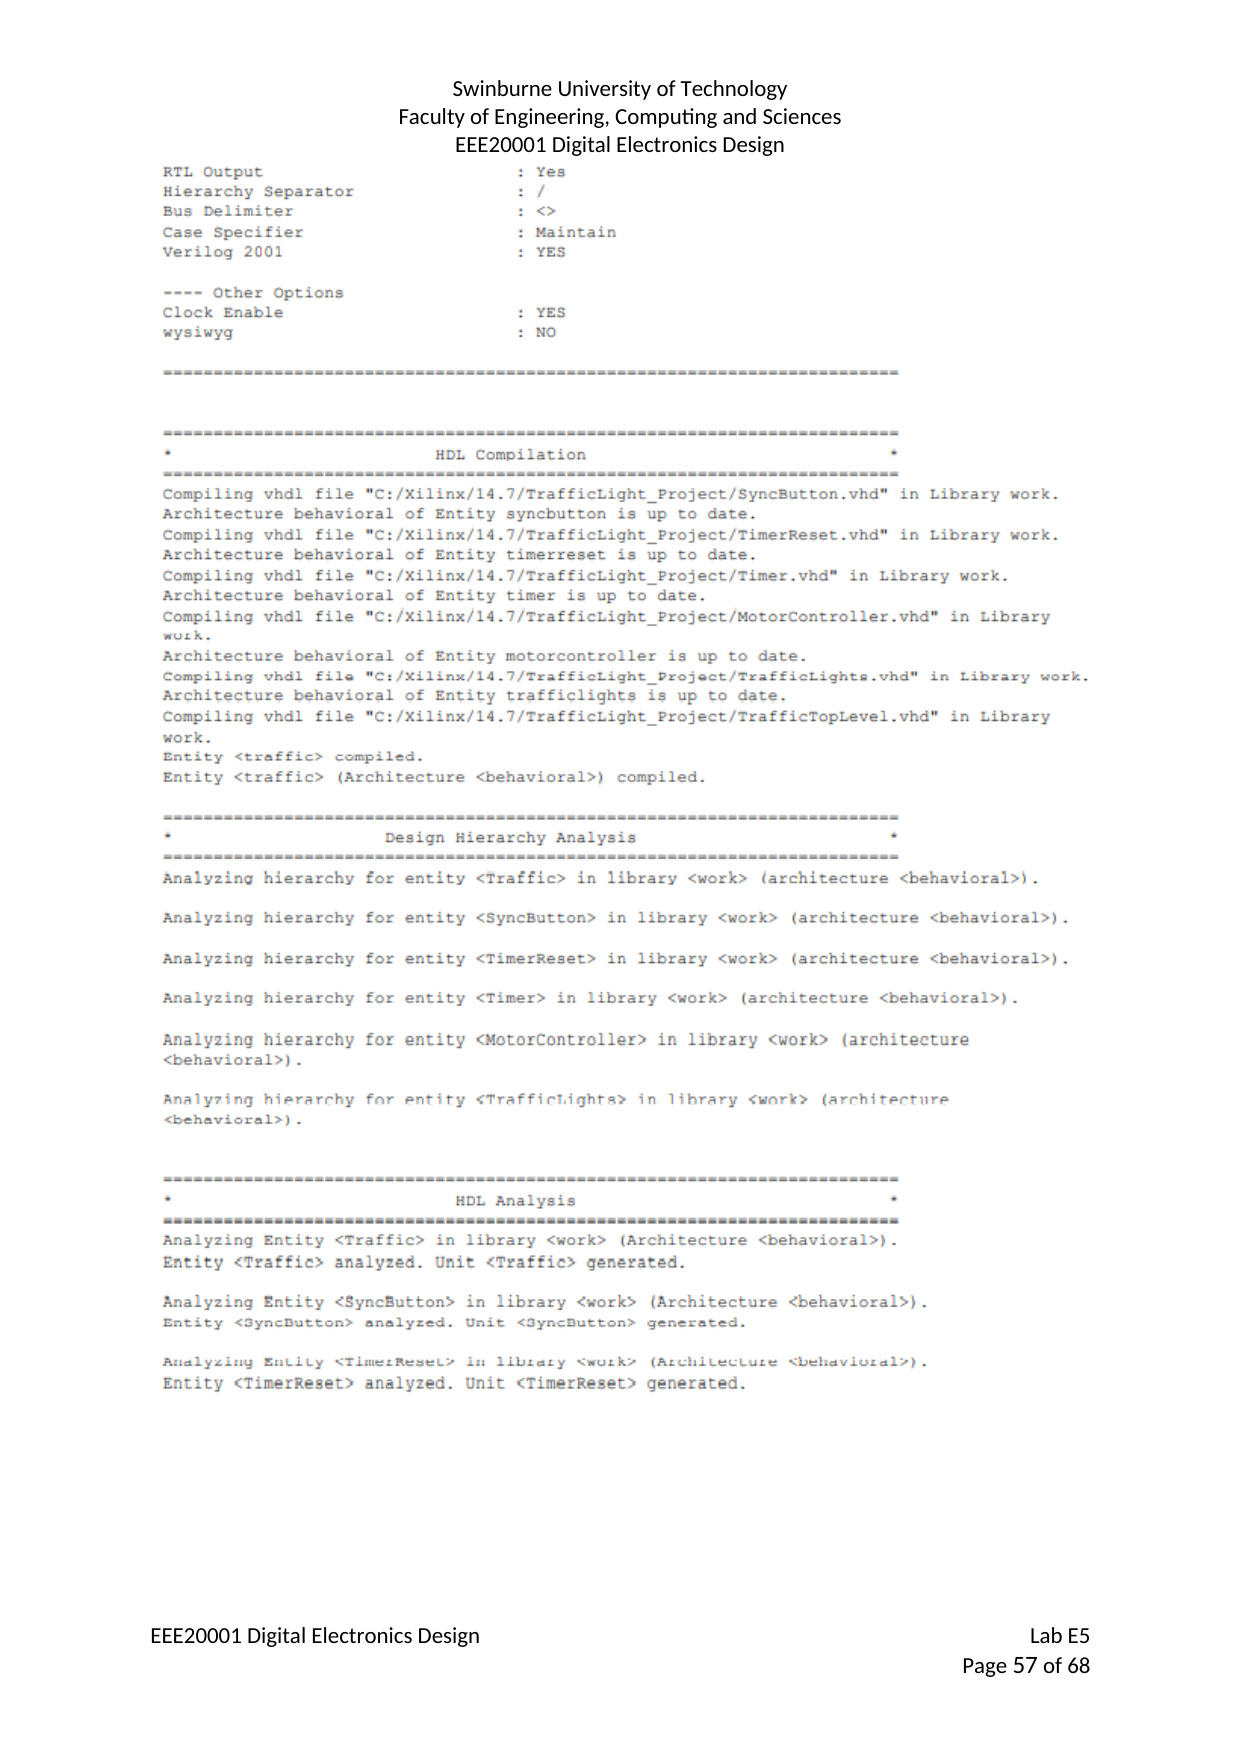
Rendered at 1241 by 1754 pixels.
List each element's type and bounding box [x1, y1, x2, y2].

picture [150, 157, 1091, 1407]
